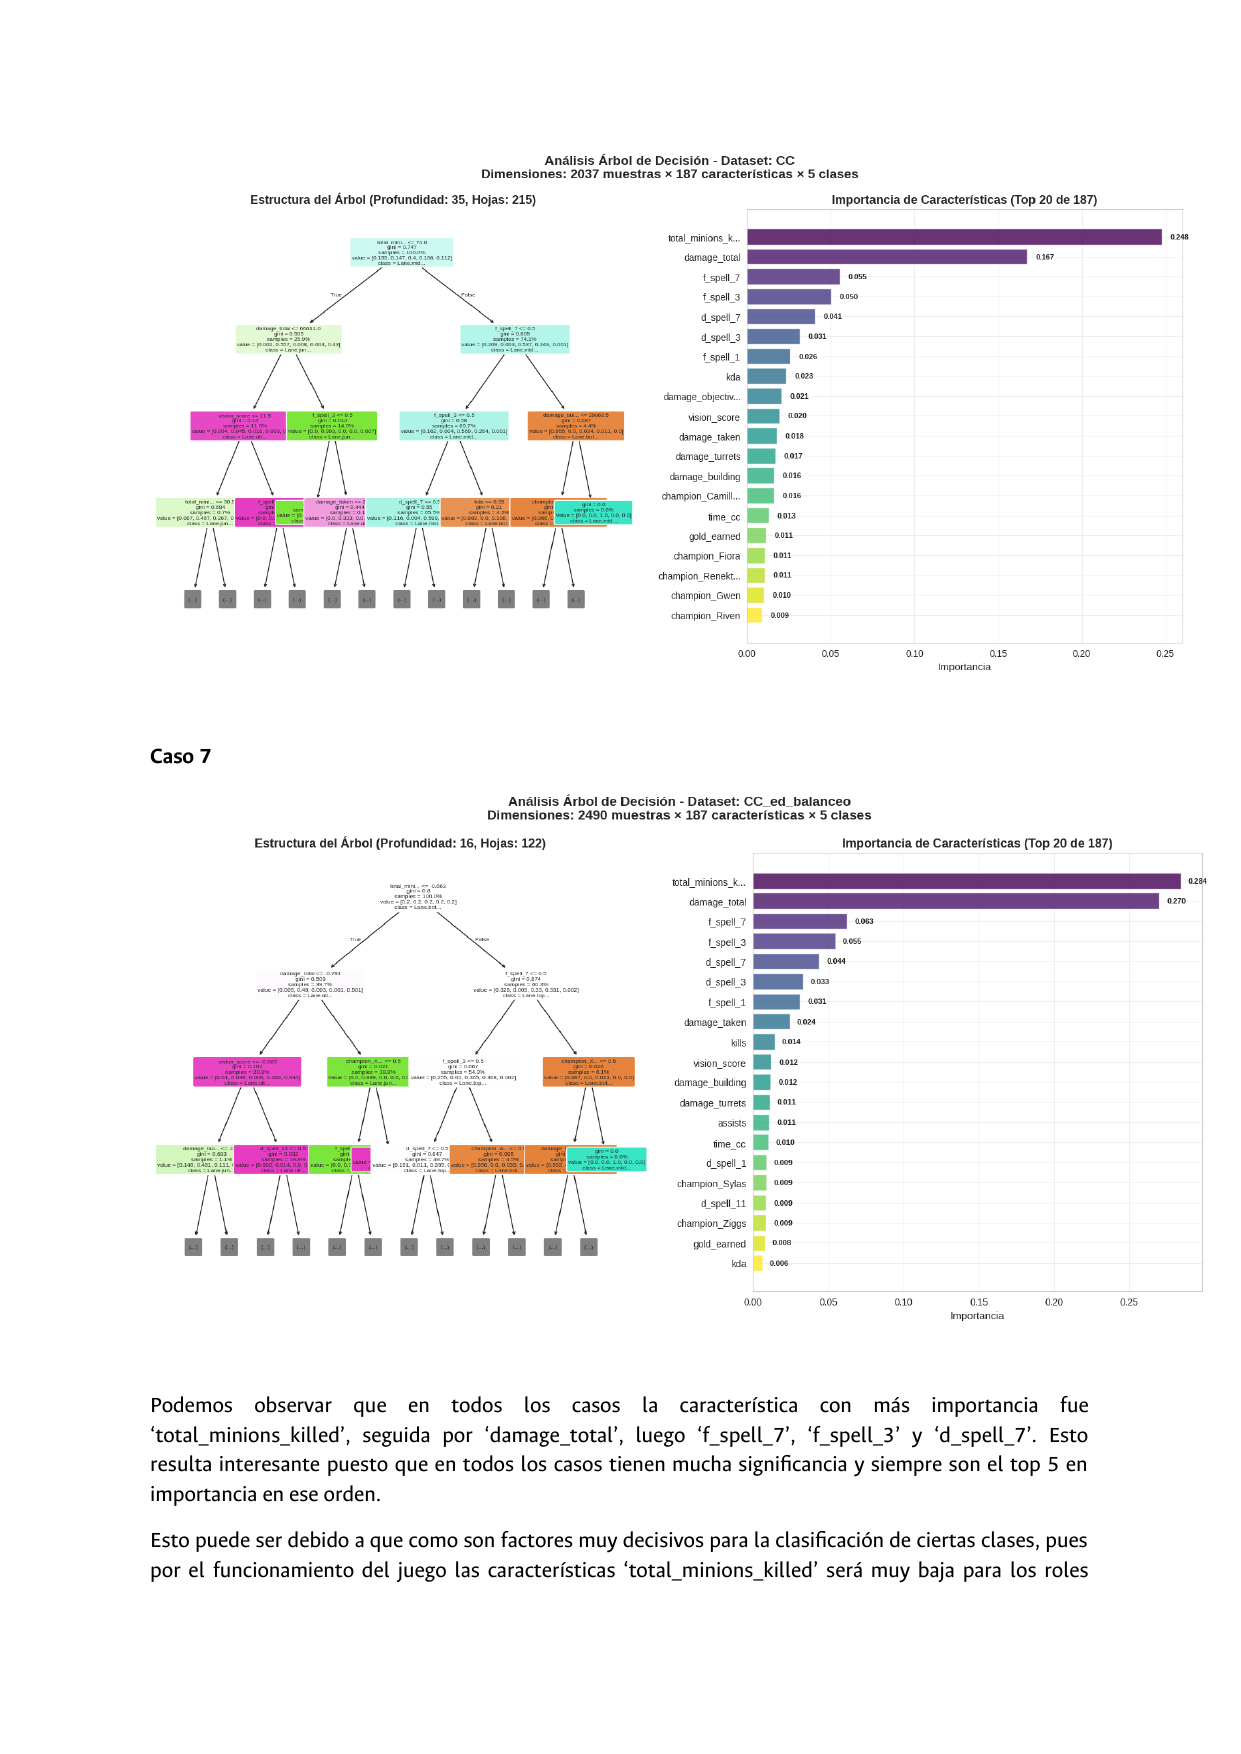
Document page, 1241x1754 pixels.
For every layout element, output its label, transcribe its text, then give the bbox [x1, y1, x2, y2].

text Podemos observar que en todos los casos la característica con más importancia fue ‘total_minions_killed’, seguida por ‘damage_total’, luego ‘f_spell_7’, ‘f_spell_3’ y ‘d_spell_7’. Esto resulta interesante puesto que en todos los casos tienen mucha significancia y siempre son el top 5 en importancia en ese orden. [150, 1392, 1090, 1508]
picture [150, 150, 1195, 678]
text Caso 7 [150, 743, 1090, 771]
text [150, 1527, 1090, 1584]
picture [150, 789, 1214, 1327]
